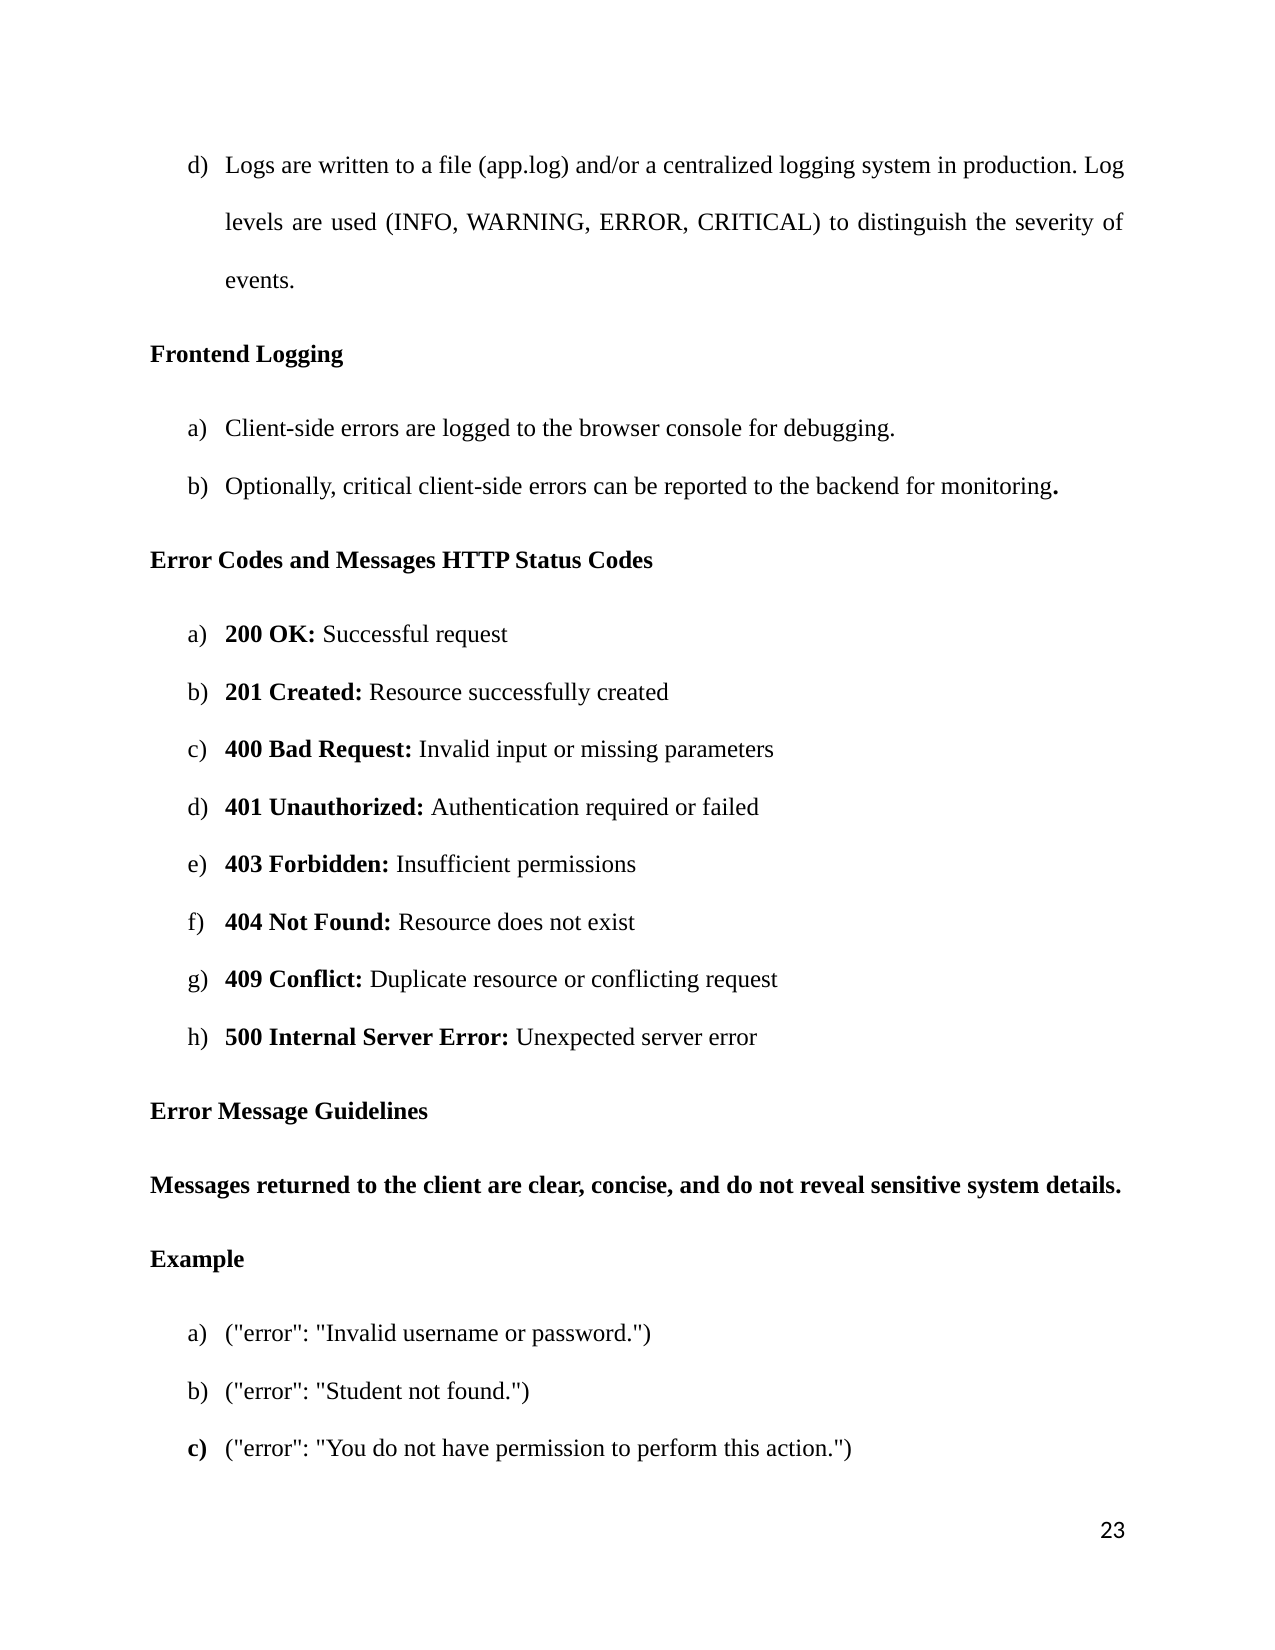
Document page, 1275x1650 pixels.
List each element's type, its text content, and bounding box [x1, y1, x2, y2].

list 404 Not Found: Resource does not exist [187, 907, 1125, 935]
text Messages returned to the client are clear, concise, and do not reveal sensitive system details. [150, 1170, 1125, 1199]
list 403 Forbidden: Insufficient permissions [187, 849, 1125, 878]
list 200 OK: Successful request [187, 619, 1125, 648]
list ("error": "You do not have permission to perform this action.") [187, 1433, 1125, 1462]
text Error Codes and Messages HTTP Status Codes [150, 545, 1125, 574]
list Logs are written to a file (app.log) and/or a centralized logging system in production. Log levels are used (INFO, WARNING, ERROR, CRITICAL) to distinguish the severity of events. [187, 150, 1125, 294]
list ("error": "Student not found.") [187, 1376, 1125, 1404]
text Error Message Guidelines [150, 1096, 1125, 1124]
list 500 Internal Server Error: Unexpected server error [187, 1022, 1125, 1050]
list 401 Unauthorized: Authentication required or failed [187, 792, 1125, 820]
list ("error": "Invalid username or password.") [187, 1318, 1125, 1347]
list 400 Bad Request: Invalid input or missing parameters [187, 734, 1125, 763]
list 201 Created: Resource successfully created [187, 677, 1125, 705]
text Example [150, 1244, 1125, 1273]
list 409 Conflict: Duplicate resource or conflicting request [187, 964, 1125, 993]
list Optionally, critical client-side errors can be reported to the backend for monitoring. [187, 471, 1125, 499]
list Client-side errors are logged to the browser console for debugging. [187, 413, 1125, 442]
text Frontend Logging [150, 339, 1125, 368]
